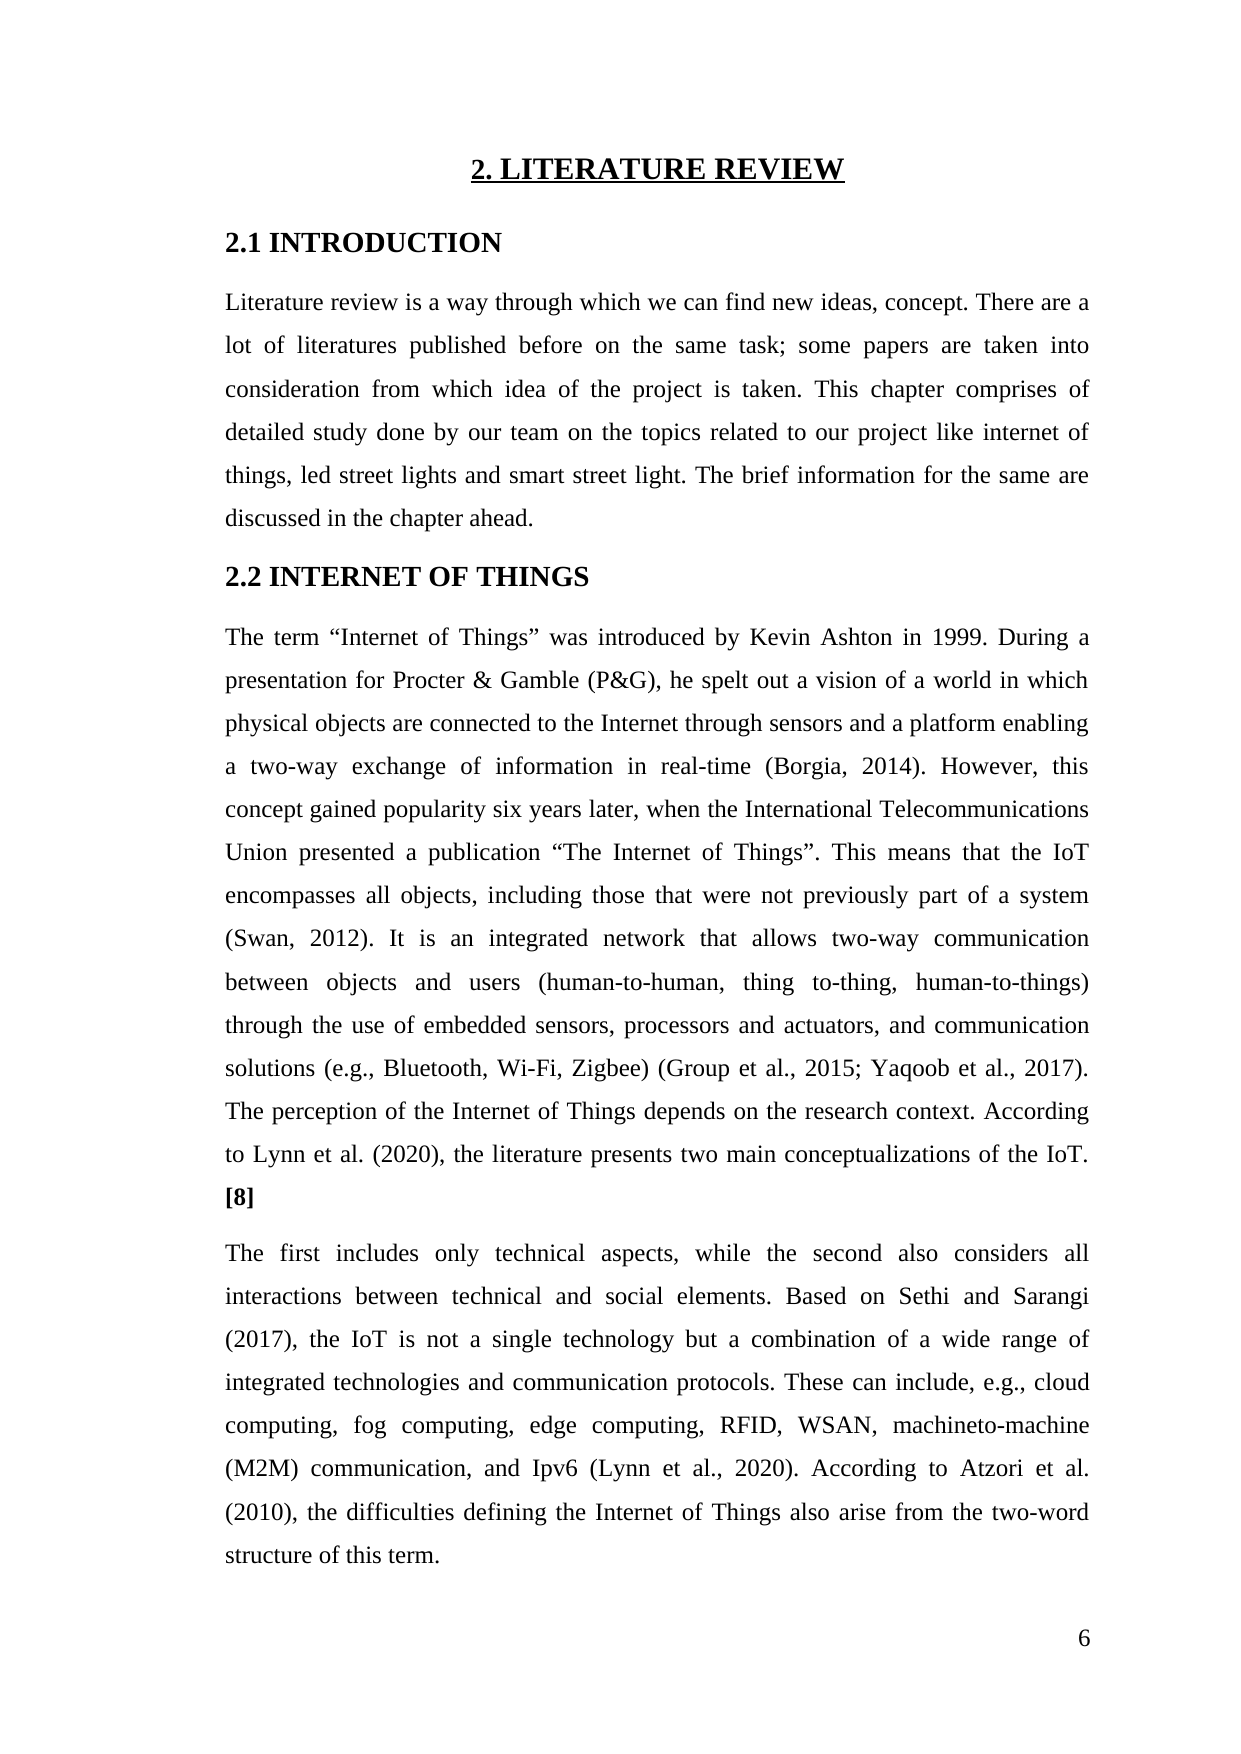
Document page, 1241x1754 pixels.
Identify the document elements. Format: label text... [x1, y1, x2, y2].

text 2.1 INTRODUCTION [225, 225, 1090, 258]
text 2. LITERATURE REVIEW [225, 150, 1090, 186]
text The first includes only technical aspects, while the second also considers all interactions between technical and social elements. Based on Sethi and Sarangi (2017), the IoT is not a single technology but a combination of a wide range of integrated technologies and communication protocols. These can include, e.g., cloud computing, fog computing, edge computing, RFID, WSAN, machineto-machine (M2M) communication, and Ipv6 (Lynn et al., 2020). According to Atzori et al. (2010), the difficulties defining the Internet of Things also arise from the two-word structure of this term. [225, 1238, 1090, 1568]
text Literature review is a way through which we can find new ideas, concept. There are a lot of literatures published before on the same task; some papers are taken into consideration from which idea of the project is taken. This chapter comprises of detailed study done by our team on the topics related to our project like internet of things, led street lights and smart street light. The brief information for the same are discussed in the chapter ahead. [225, 287, 1090, 532]
text The term “Internet of Things” was introduced by Kevin Ashton in 1999. During a presentation for Procter & Gamble (P&G), he spelt out a vision of a world in which physical objects are connected to the Internet through sensors and a platform enabling a two-way exchange of information in real-time (Borgia, 2014). However, this concept gained popularity six years later, when the International Telecommunications Union presented a publication “The Internet of Things”. This means that the IoT encompasses all objects, including those that were not previously part of a system (Swan, 2012). It is an integrated network that allows two-way communication between objects and users (human-to-human, thing to-thing, human-to-things) through the use of embedded sensors, processors and actuators, and communication solutions (e.g., Bluetooth, Wi-Fi, Zigbee) (Group et al., 2015; Yaqoob et al., 2017). The perception of the Internet of Things depends on the research context. According to Lynn et al. (2020), the literature presents two main conceptualizations of the IoT. [8] [225, 622, 1090, 1211]
text 2.2 INTERNET OF THINGS [225, 559, 1090, 592]
